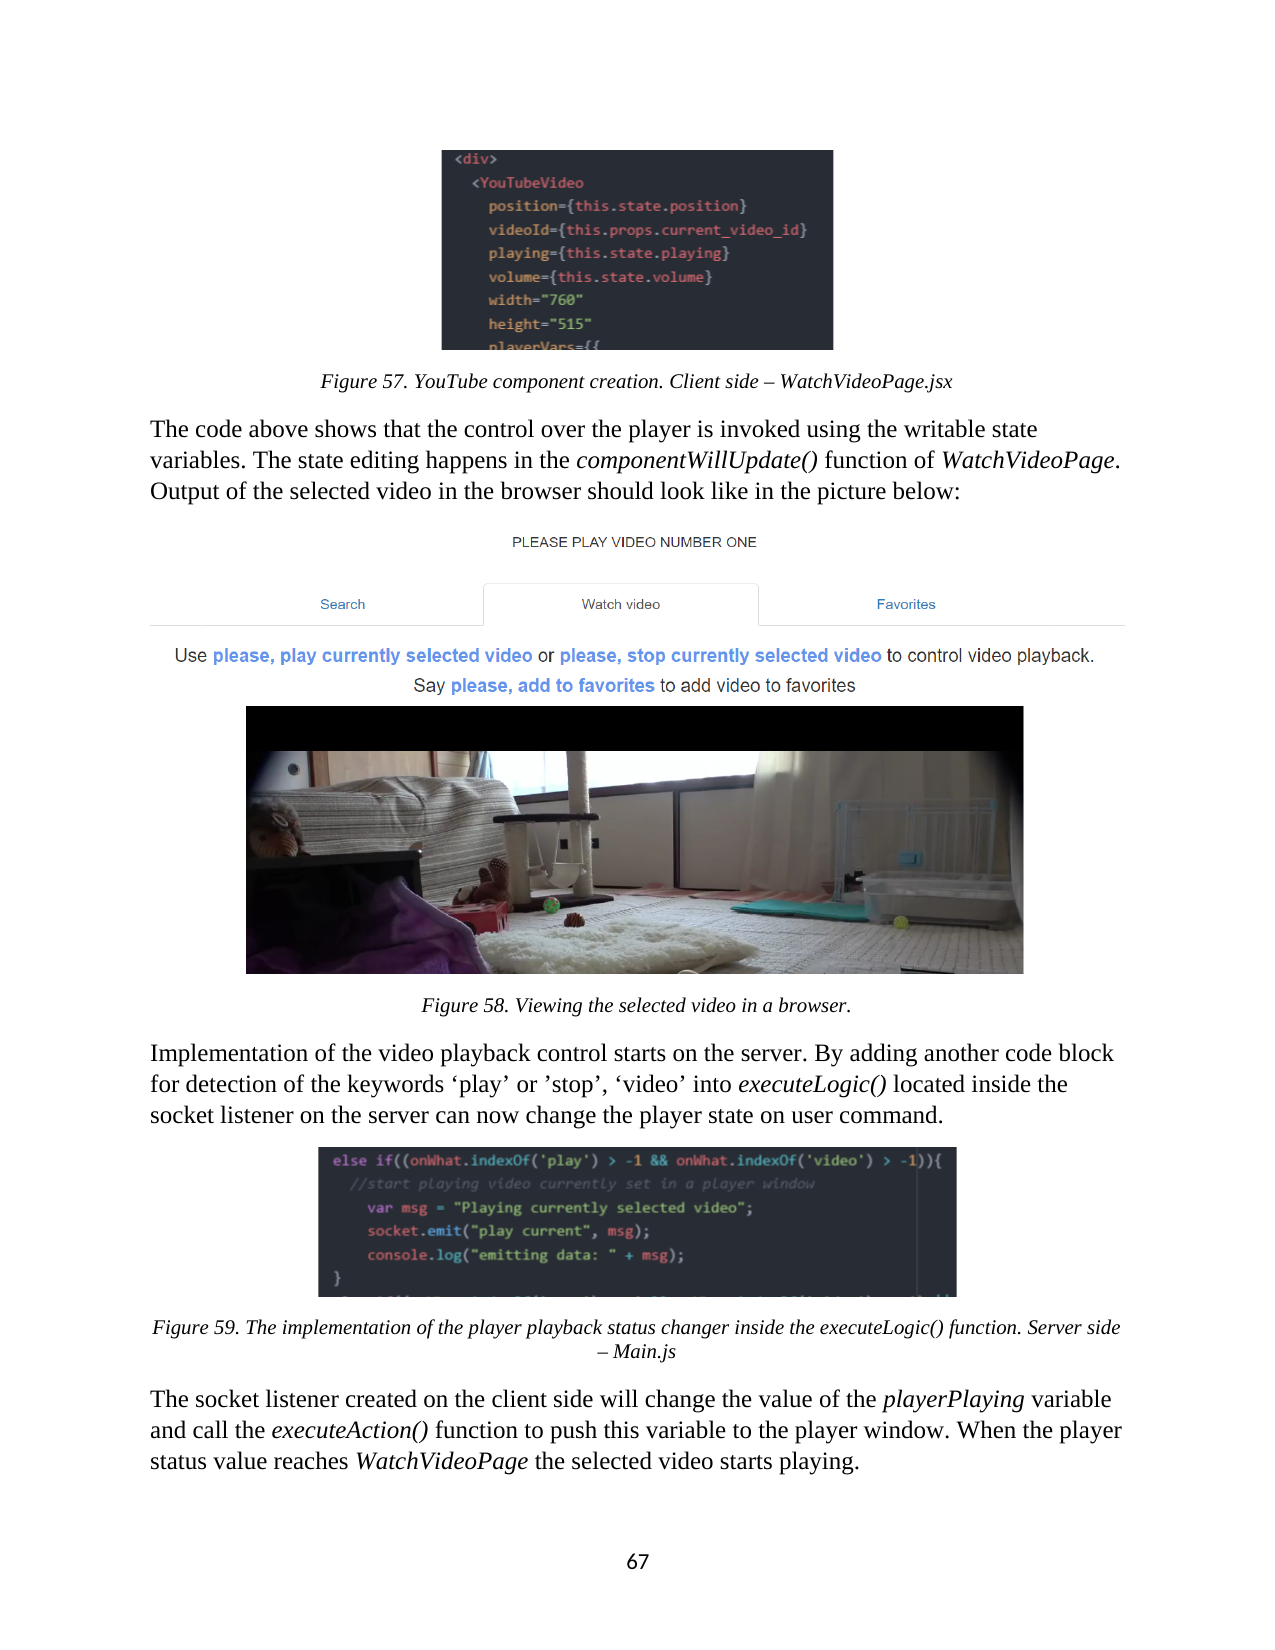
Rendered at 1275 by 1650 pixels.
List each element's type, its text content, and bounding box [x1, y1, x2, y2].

text The code above shows that the control over the player is invoked using the writable state variables. The state editing happens in the componentWillUpdate() function of WatchVideoPage. Output of the selected video in the browser should look like in the picture below: [150, 414, 1125, 504]
picture [150, 523, 1125, 974]
picture [441, 150, 834, 350]
text The socket listener created on the client side will change the value of the playerPlaying variable and call the executeAction() function to push this variable to the player window. When the player status value reaches WatchVideoPage the selected video starts playing. [150, 1384, 1125, 1475]
text Implementation of the video playback control starts on the server. By adding another code block for detection of the keywords ‘play’ or ’stop’, ‘video’ into executeLogic() located inside the socket listener on the server can now change the player state on user command. [150, 1038, 1125, 1128]
picture [318, 1147, 957, 1297]
